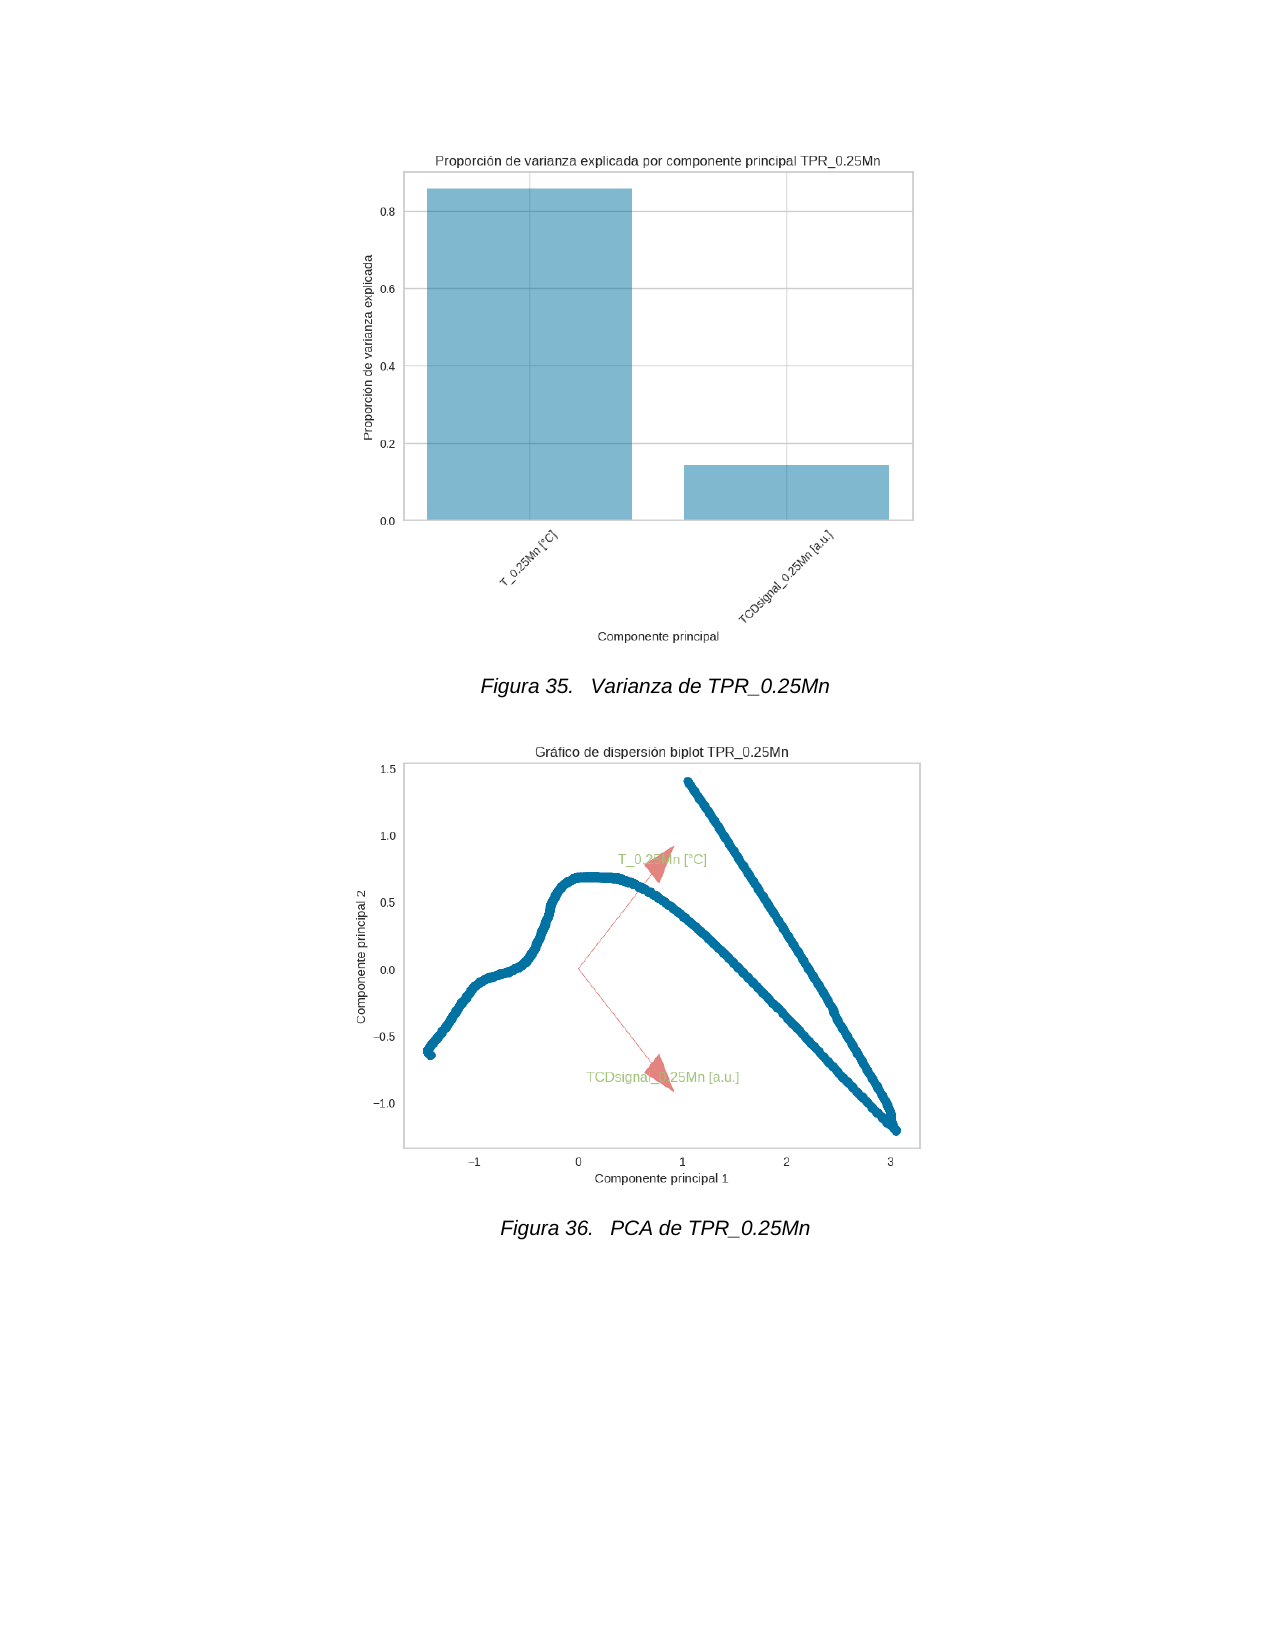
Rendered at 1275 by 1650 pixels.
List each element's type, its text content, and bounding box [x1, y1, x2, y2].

text PCA de TPR_0.25Mn [215, 1216, 1098, 1240]
picture [355, 147, 920, 650]
picture [348, 738, 927, 1192]
text Varianza de TPR_0.25Mn [215, 674, 1098, 698]
